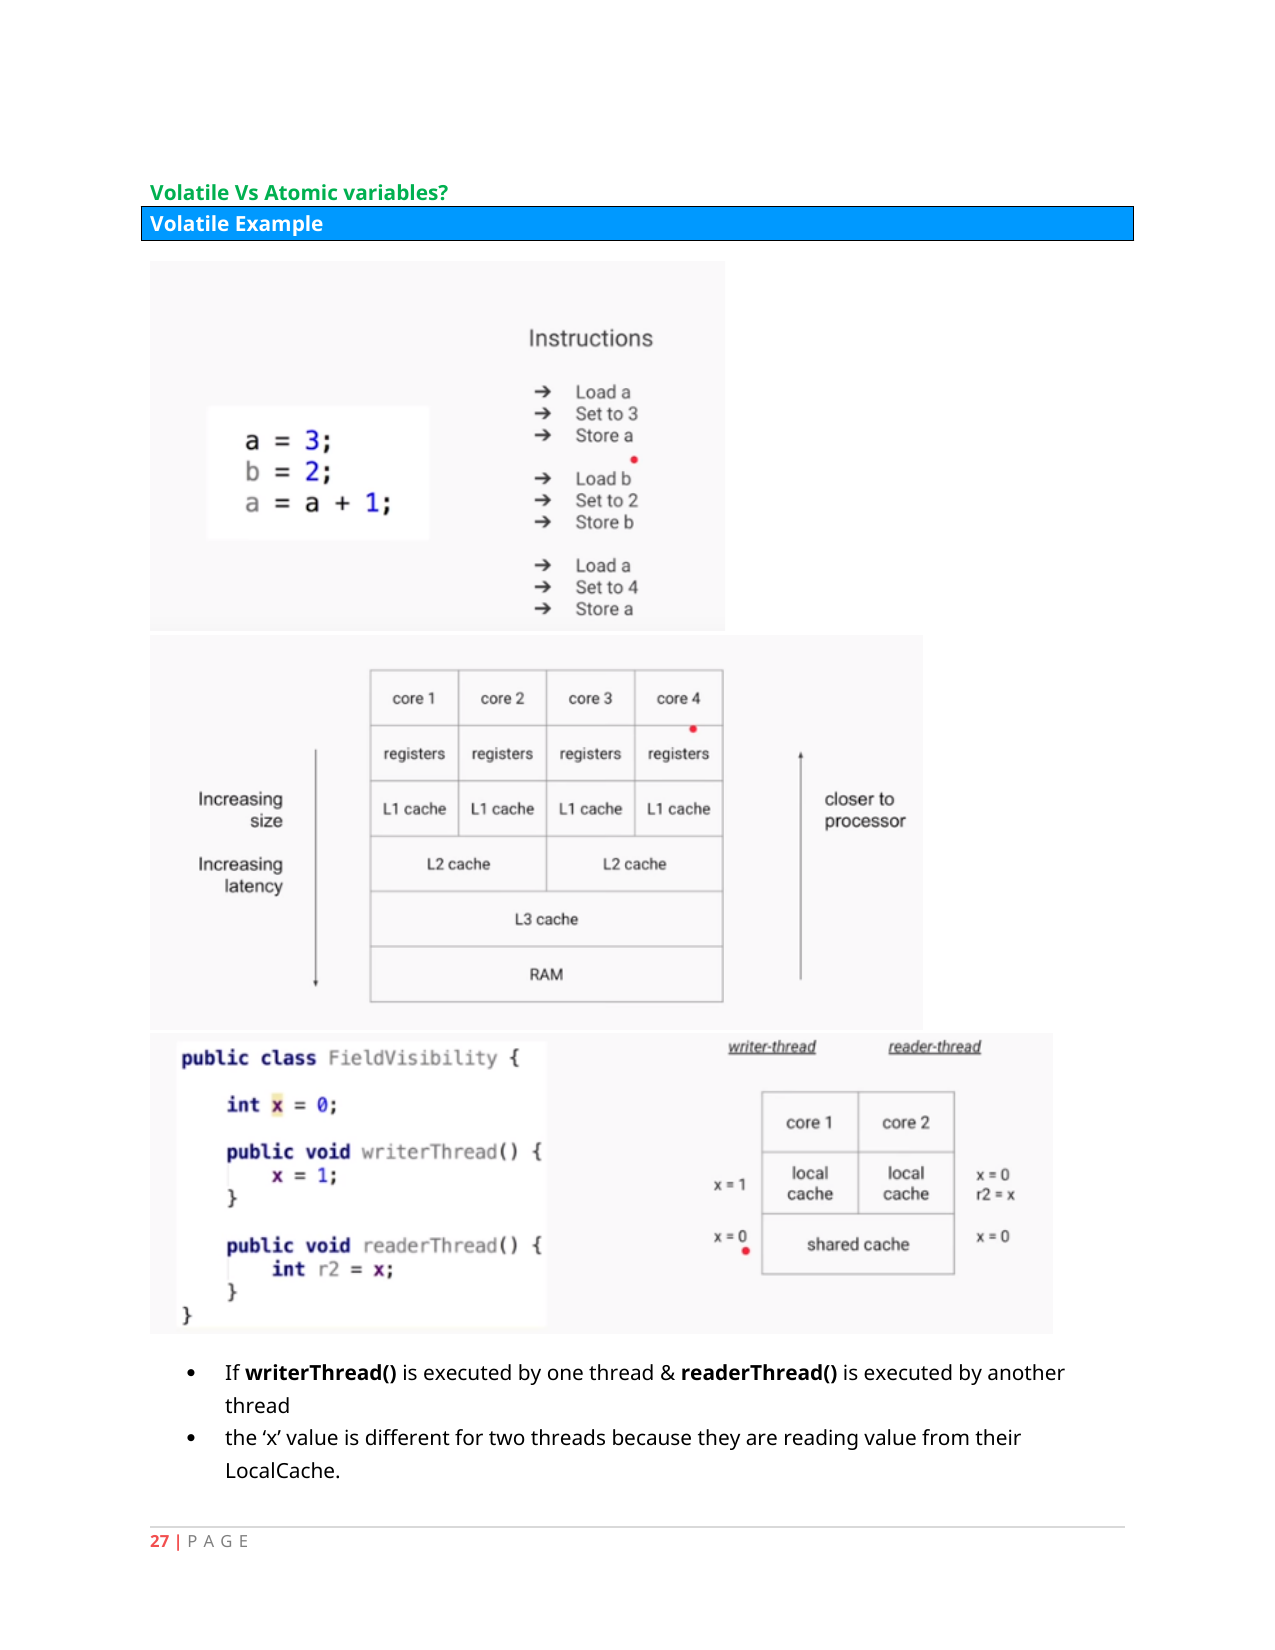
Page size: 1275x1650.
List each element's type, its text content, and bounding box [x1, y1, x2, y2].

picture [150, 635, 923, 1030]
text Volatile Example [142, 207, 1133, 240]
subtitle Volatile Vs Atomic variables? [150, 178, 1125, 206]
picture [150, 1033, 1053, 1334]
list the ‘x’ value is different for two threads because they are reading value from their LocalCache. [187, 1423, 1125, 1484]
list If writerThread() is executed by one thread & readerThread() is executed by another thread [187, 1358, 1125, 1419]
picture [150, 261, 725, 631]
